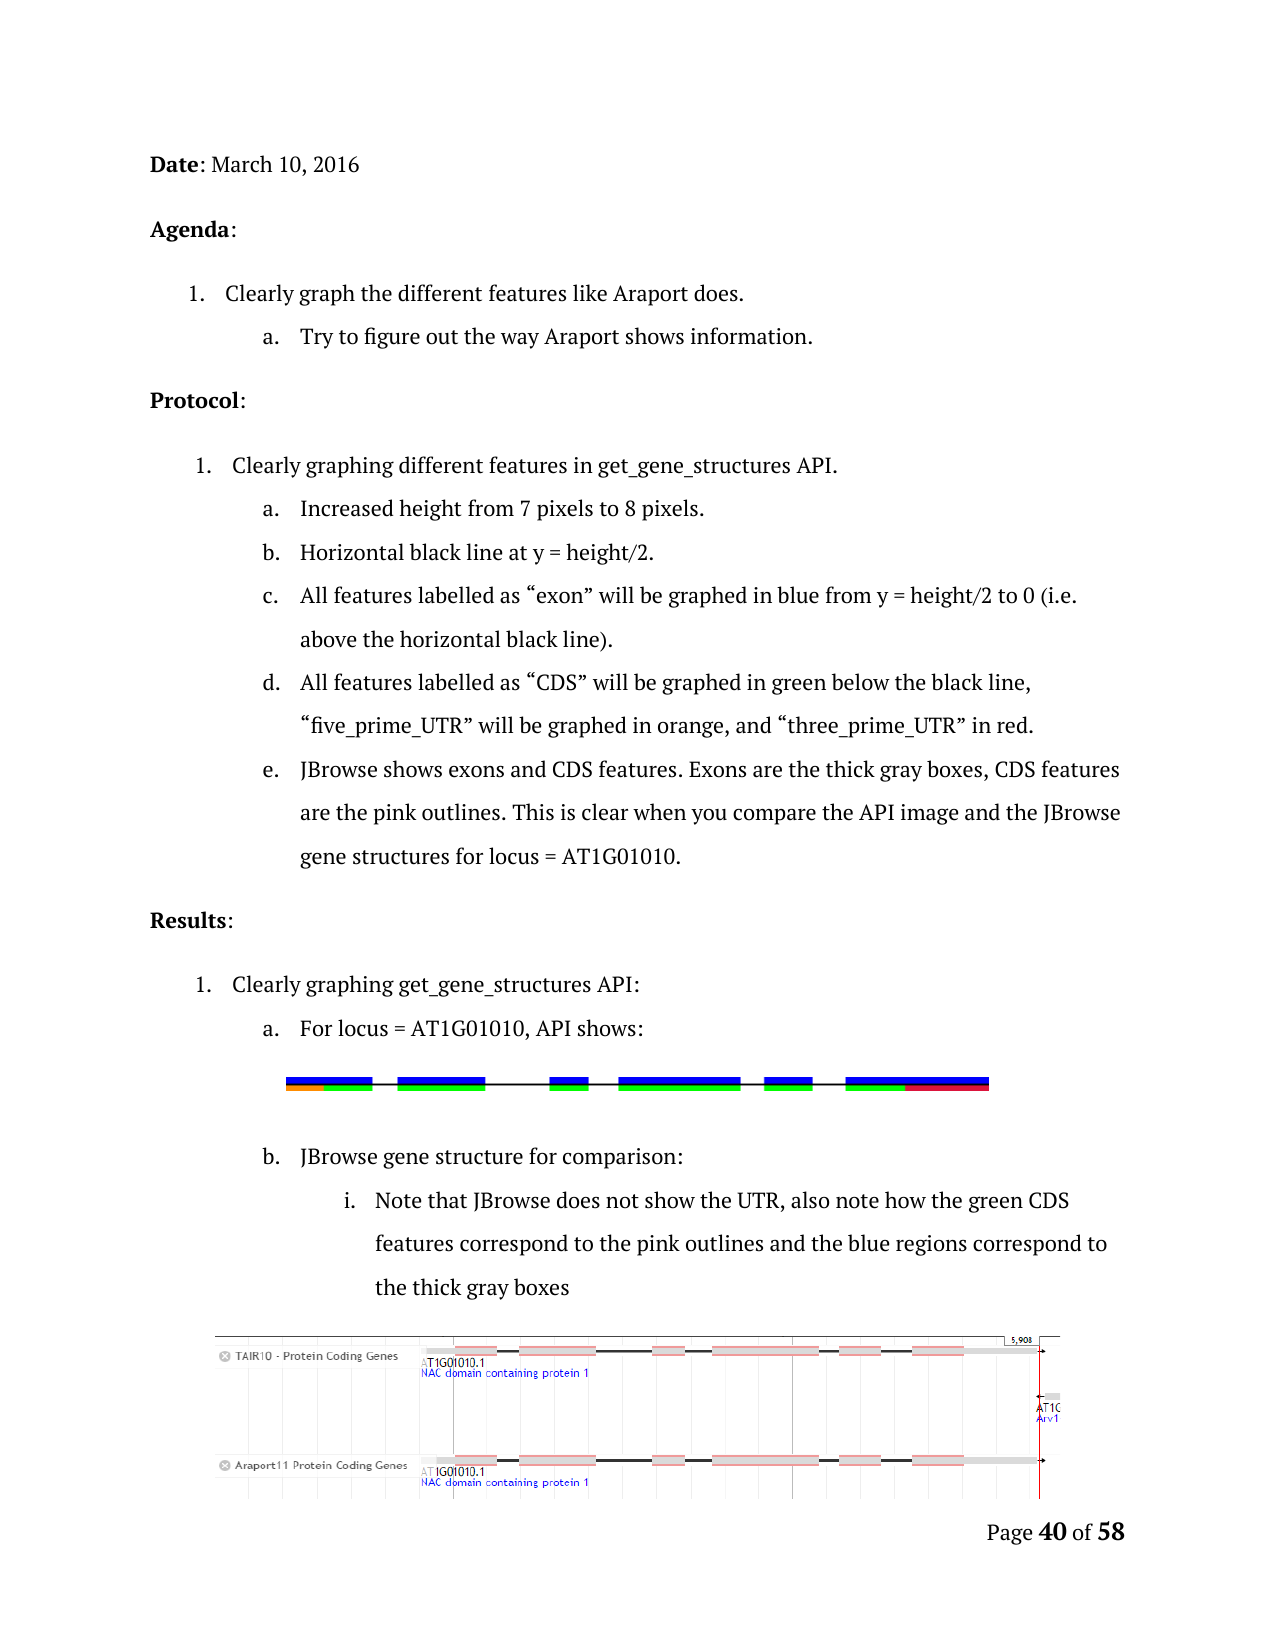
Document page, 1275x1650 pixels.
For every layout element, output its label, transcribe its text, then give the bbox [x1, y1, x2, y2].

list JBrowse shows exons and CDS features. Exons are the thick gray boxes, CDS features are the pink outlines. This is clear when you compare the API image and the JBrowse gene structures for locus = AT1G01010. [262, 754, 1125, 870]
list For locus = AT1G01010, API shows: [262, 1013, 1125, 1042]
text Agenda: [150, 214, 1125, 243]
list Note that JBrowse does not show the UTR, also note how the green CDS features correspond to the pink outlines and the blue regions correspond to the thick gray boxes [356, 1185, 1125, 1301]
list Clearly graphing get_gene_structures API: [194, 970, 1125, 999]
text Results: [150, 906, 1125, 935]
list Clearly graphing different features in get_gene_structures API. [194, 451, 1125, 479]
list Increased height from 7 pixels to 8 pixels. [262, 494, 1125, 523]
picture [215, 1336, 1060, 1499]
text Protocol: [150, 386, 1125, 415]
list Try to figure out the way Araport shows information. [262, 322, 1125, 351]
list All features labelled as “CDS” will be graphed in green below the black line, “five_prime_UTR” will be graphed in orange, and “three_prime_UTR” in red. [262, 668, 1125, 740]
picture [286, 1077, 989, 1091]
text Date: March 10, 2016 [150, 150, 1125, 179]
list Clearly graph the different features like Araport does. [187, 278, 1125, 307]
list JBrowse gene structure for comparison: [262, 1142, 1125, 1171]
list All features labelled as “exon” will be graphed in blue from y = height/2 to 0 (i.e. above the horizontal black line). [262, 581, 1125, 653]
list Horizontal black line at y = height/2. [262, 537, 1125, 566]
